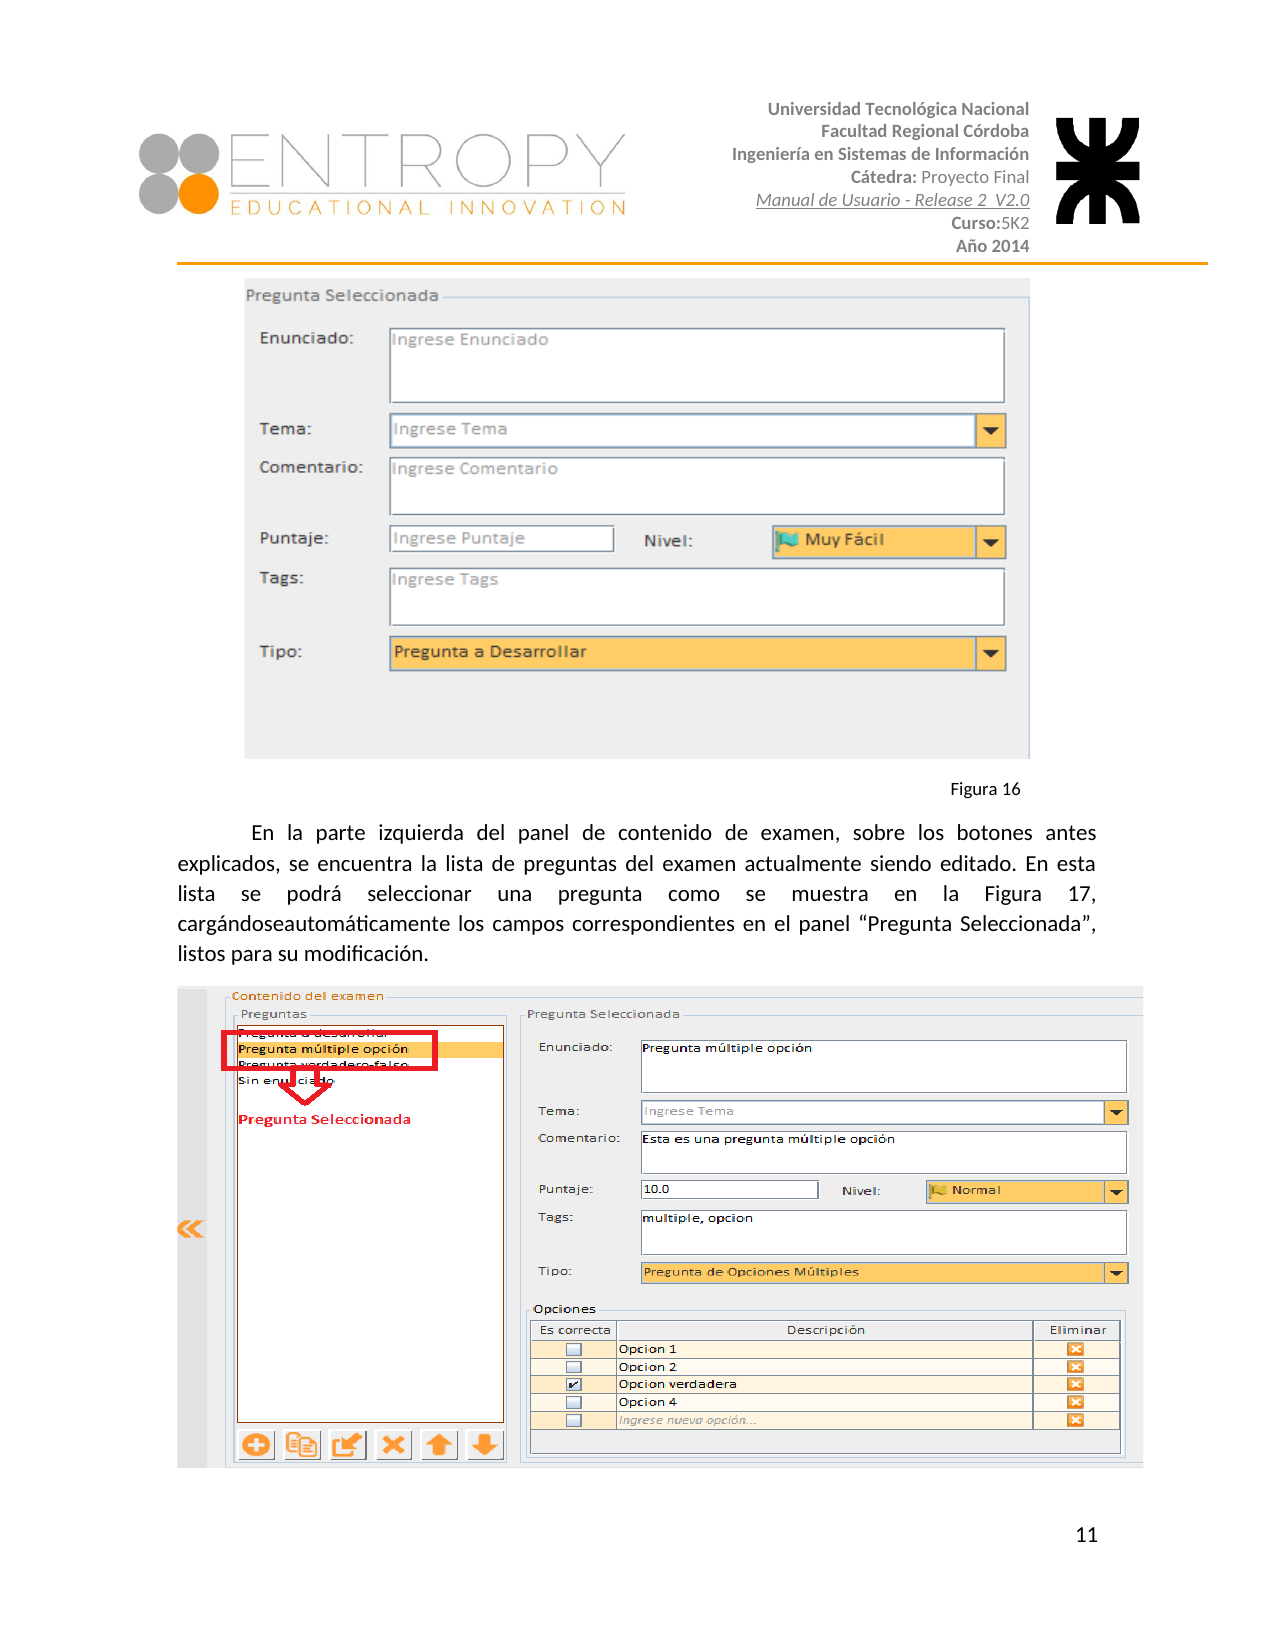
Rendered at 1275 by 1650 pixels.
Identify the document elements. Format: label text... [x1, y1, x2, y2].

text En la parte izquierda del panel de contenido de examen, sobre los botones antes explicados, se encuentra la lista de preguntas del examen actualmente siendo editado. En esta lista se podrá seleccionar una pregunta como se muestra en la Figura 17, cargándoseautomáticamente los campos correspondientes en el panel “Pregunta Seleccionada”, listos para su modificación. [177, 818, 1098, 967]
picture [177, 986, 1144, 1468]
text Figura 16 [177, 777, 1098, 800]
picture [122, 119, 643, 229]
